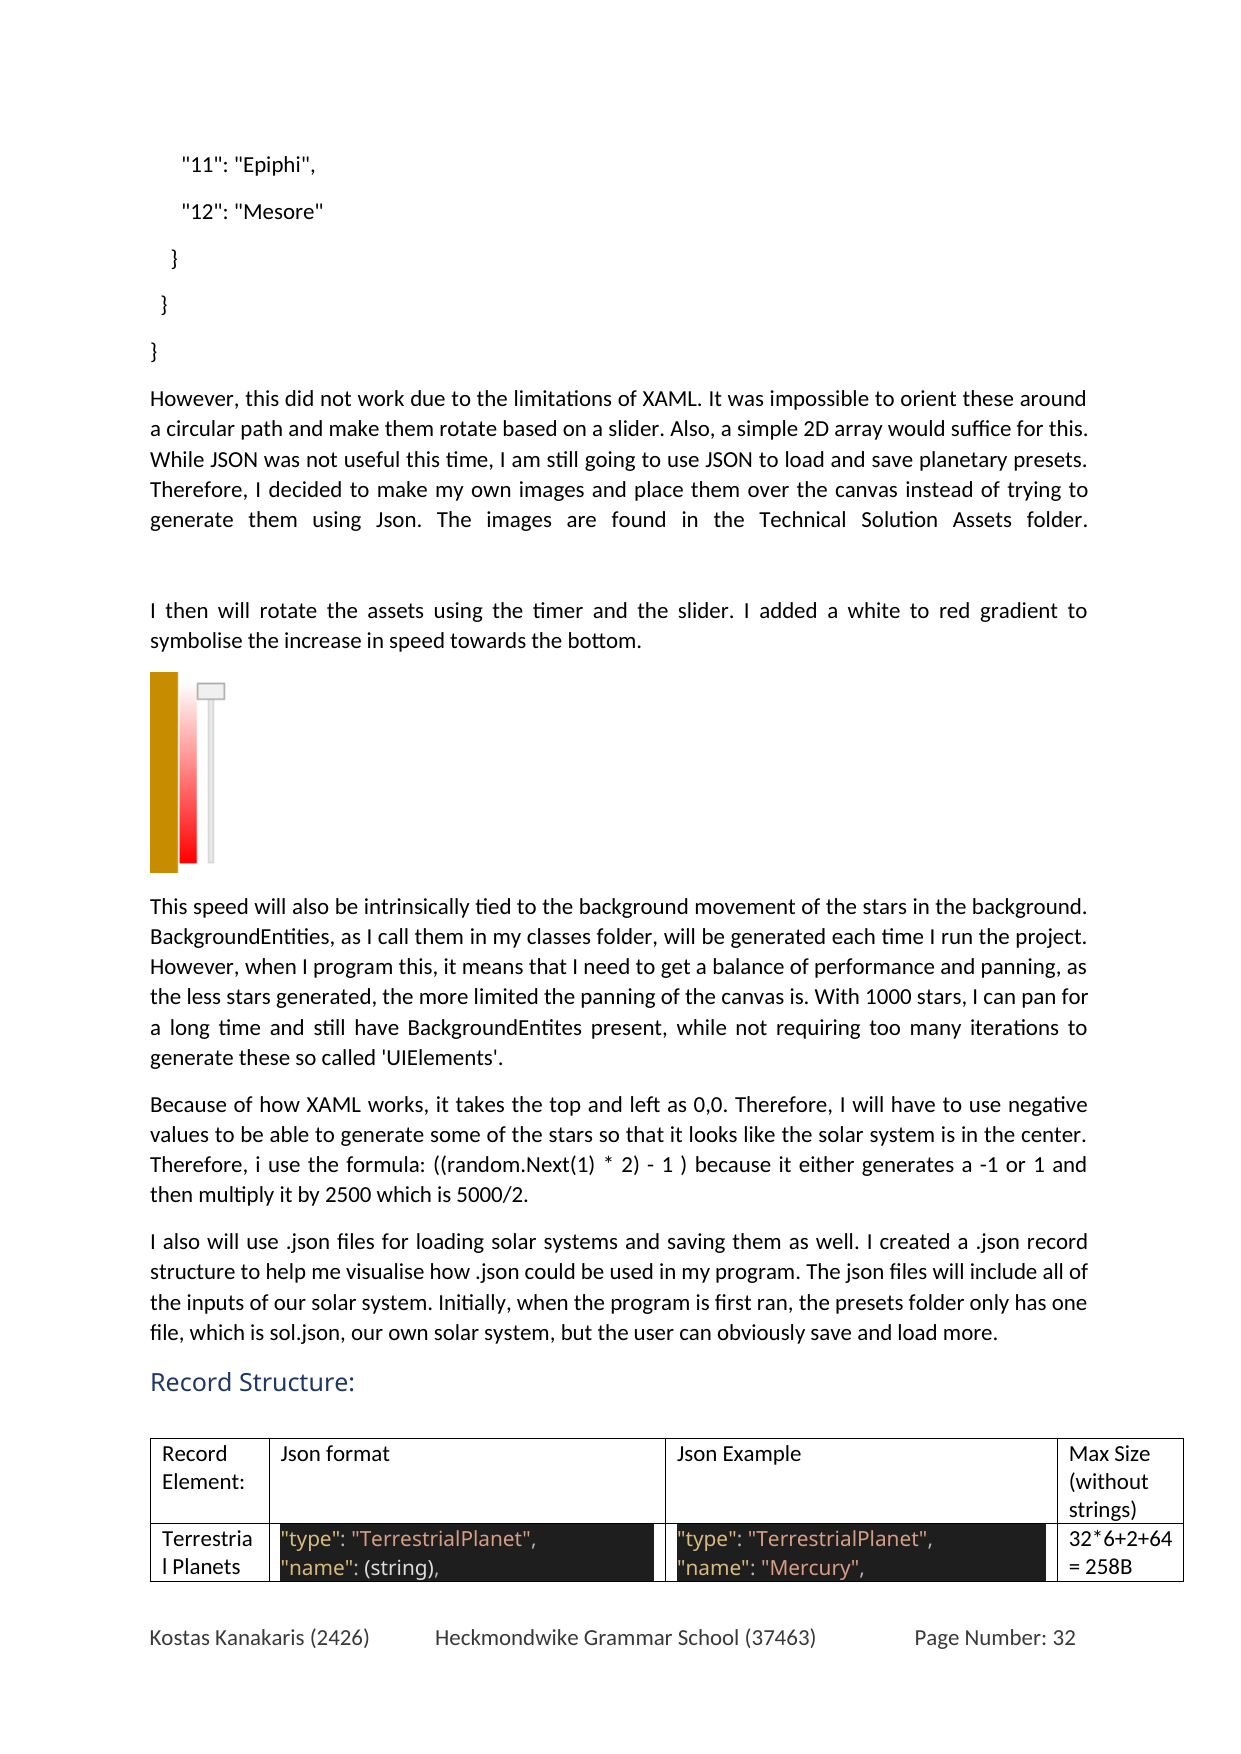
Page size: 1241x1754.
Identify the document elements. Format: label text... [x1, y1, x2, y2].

text } [150, 291, 1090, 319]
text I also will use .json files for loading solar systems and saving them as well. I created a .json record structure to help me visualise how .json could be used in my program. The json files will include all of the inputs of our solar system. Initially, when the program is first ran, the presets folder only has one file, which is sol.json, our own solar system, but the user can obviously save and load more. [150, 1227, 1090, 1346]
text "12": "Mesore" [150, 197, 1090, 225]
text This speed will also be intrinsically tied to the background movement of the stars in the background. BackgroundEntities, as I call them in my classes folder, will be generated each time I run the project. However, when I program this, it means that I need to get a balance of performance and panning, as the less stars generated, the more limited the panning of the canvas is. With 1000 stars, I can pan for a long time and still have BackgroundEntites present, while not requiring too many iterations to generate these so called 'UIElements'. [150, 892, 1090, 1071]
table_cell Terrestrial Planets [151, 1524, 269, 1581]
picture [150, 672, 260, 873]
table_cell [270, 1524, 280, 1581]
table_header Json format [270, 1439, 665, 1523]
text } [150, 244, 1090, 272]
text "11": "Epiphi", [150, 150, 1090, 178]
subtitle Record Structure: [150, 1365, 1090, 1436]
table_header Record Element: [151, 1439, 269, 1523]
text Because of how XAML works, it takes the top and left as 0,0. Therefore, I will have to use negative values to be able to generate some of the stars so that it looks like the solar system is in the center. Therefore, i use the formula: ((random.Next(1) * 2) - 1 ) because it either generates a -1 or 1 and then multiply it by 2500 which is 5000/2. [150, 1090, 1090, 1208]
table_header Max Size (without strings) [1058, 1439, 1183, 1523]
text However, this did not work due to the limitations of XAML. It was impossible to orient these around a circular path and make them rotate based on a slider. Also, a simple 2D array would suffice for this. While JSON was not useful this time, I am still going to use JSON to load and save planetary presets. Therefore, I decided to make my own images and place them over the canvas instead of trying to generate them using Json. The images are found in the Technical Solution Assets folder. I then will rotate the assets using the timer and the slider. I added a white to red gradient to symbolise the increase in speed towards the bottom. [150, 384, 1090, 654]
table_cell 32*6+2+64 = 258B [1058, 1524, 1183, 1581]
text } [150, 337, 1090, 366]
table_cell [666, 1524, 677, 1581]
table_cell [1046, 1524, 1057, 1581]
table_header Json Example [666, 1439, 1057, 1523]
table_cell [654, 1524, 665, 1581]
